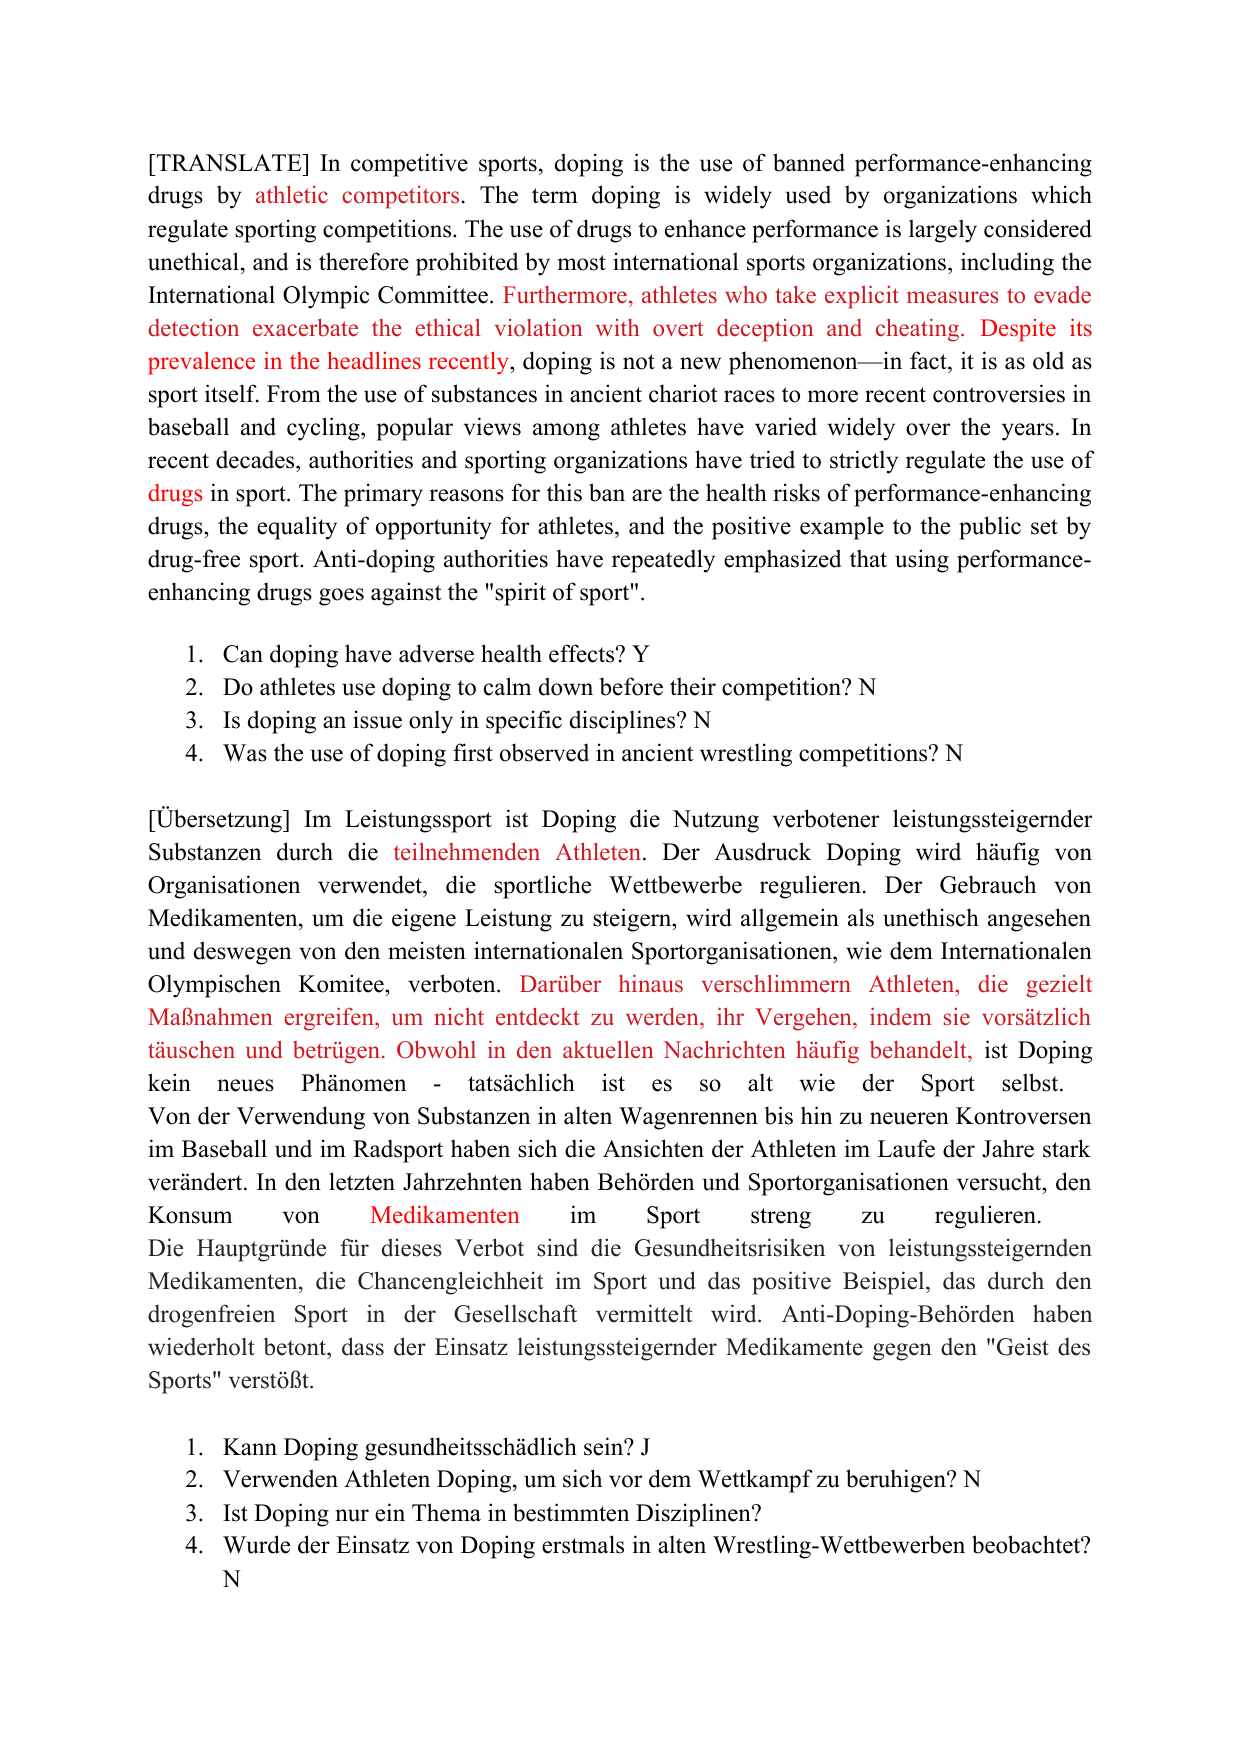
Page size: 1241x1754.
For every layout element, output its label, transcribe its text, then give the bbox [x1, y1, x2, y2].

list Do athletes use doping to calm down before their competition? N [185, 672, 1093, 701]
list Kann Doping gesundheitsschädlich sein? J [185, 1432, 1093, 1460]
text [TRANSLATE] In competitive sports, doping is the use of banned performance-enhancing drugs by athletic competitors. The term doping is widely used by organizations which regulate sporting competitions. The use of drugs to enhance performance is largely considered unethical, and is therefore prohibited by most international sports organizations, including the International Olympic Committee. Furthermore, athletes who take explicit measures to evade detection exacerbate the ethical violation with overt deception and cheating. Despite its prevalence in the headlines recently, doping is not a new phenomenon—in fact, it is as old as sport itself. From the use of substances in ancient chariot races to more recent controversies in baseball and cycling, popular views among athletes have varied widely over the years. In recent decades, authorities and sporting organizations have tried to strictly regulate the use of drugs in sport. The primary reasons for this ban are the health risks of performance-enhancing drugs, the equality of opportunity for athletes, and the positive example to the public set by drug-free sport. Anti-doping authorities have repeatedly emphasized that using performance-enhancing drugs goes against the "spirit of sport". [148, 148, 1093, 606]
list Was the use of doping first observed in ancient wrestling competitions? N [185, 738, 1093, 767]
list Is doping an issue only in specific disciplines? N [185, 705, 1093, 734]
list [Übersetzung] Im Leistungssport ist Doping die Nutzung verbotener leistungssteigernder Substanzen durch die teilnehmenden Athleten. Der Ausdruck Doping wird häufig von Organisationen verwendet, die sportliche Wettbewerbe regulieren. Der Gebrauch von Medikamenten, um die eigene Leistung zu steigern, wird allgemein als unethisch angesehen und deswegen von den meisten internationalen Sportorganisationen, wie dem Internationalen Olympischen Komitee, verboten. Darüber hinaus verschlimmern Athleten, die gezielt Maßnahmen ergreifen, um nicht entdeckt zu werden, ihr Vergehen, indem sie vorsätzlich täuschen und betrügen. Obwohl in den aktuellen Nachrichten häufig behandelt, ist Doping kein neues Phänomen - tatsächlich ist es so alt wie der Sport selbst. Von der Verwendung von Substanzen in alten Wagenrennen bis hin zu neueren Kontroversen im Baseball und im Radsport haben sich die Ansichten der Athleten im Laufe der Jahre stark verändert. In den letzten Jahrzehnten haben Behörden und Sportorganisationen versucht, den Konsum von Medikamenten im Sport streng zu regulieren. Die Hauptgründe für dieses Verbot sind die Gesundheitsrisiken von leistungssteigernden Medikamenten, die Chancengleichheit im Sport und das positive Beispiel, das durch den drogenfreien Sport in der Gesellschaft vermittelt wird. Anti-Doping-Behörden haben wiederholt betont, dass der Einsatz leistungssteigernder Medikamente gegen den "Geist des Sports" verstößt. [148, 804, 1093, 1234]
list Wurde der Einsatz von Doping erstmals in alten Wrestling-Wettbewerben beobachtet? N [185, 1531, 1093, 1592]
list Verwenden Athleten Doping, um sich vor dem Wettkampf zu beruhigen? N [185, 1464, 1093, 1493]
list Ist Doping nur ein Thema in bestimmten Disziplinen? [185, 1498, 1093, 1526]
list Can doping have adverse health effects? Y [185, 639, 1093, 668]
